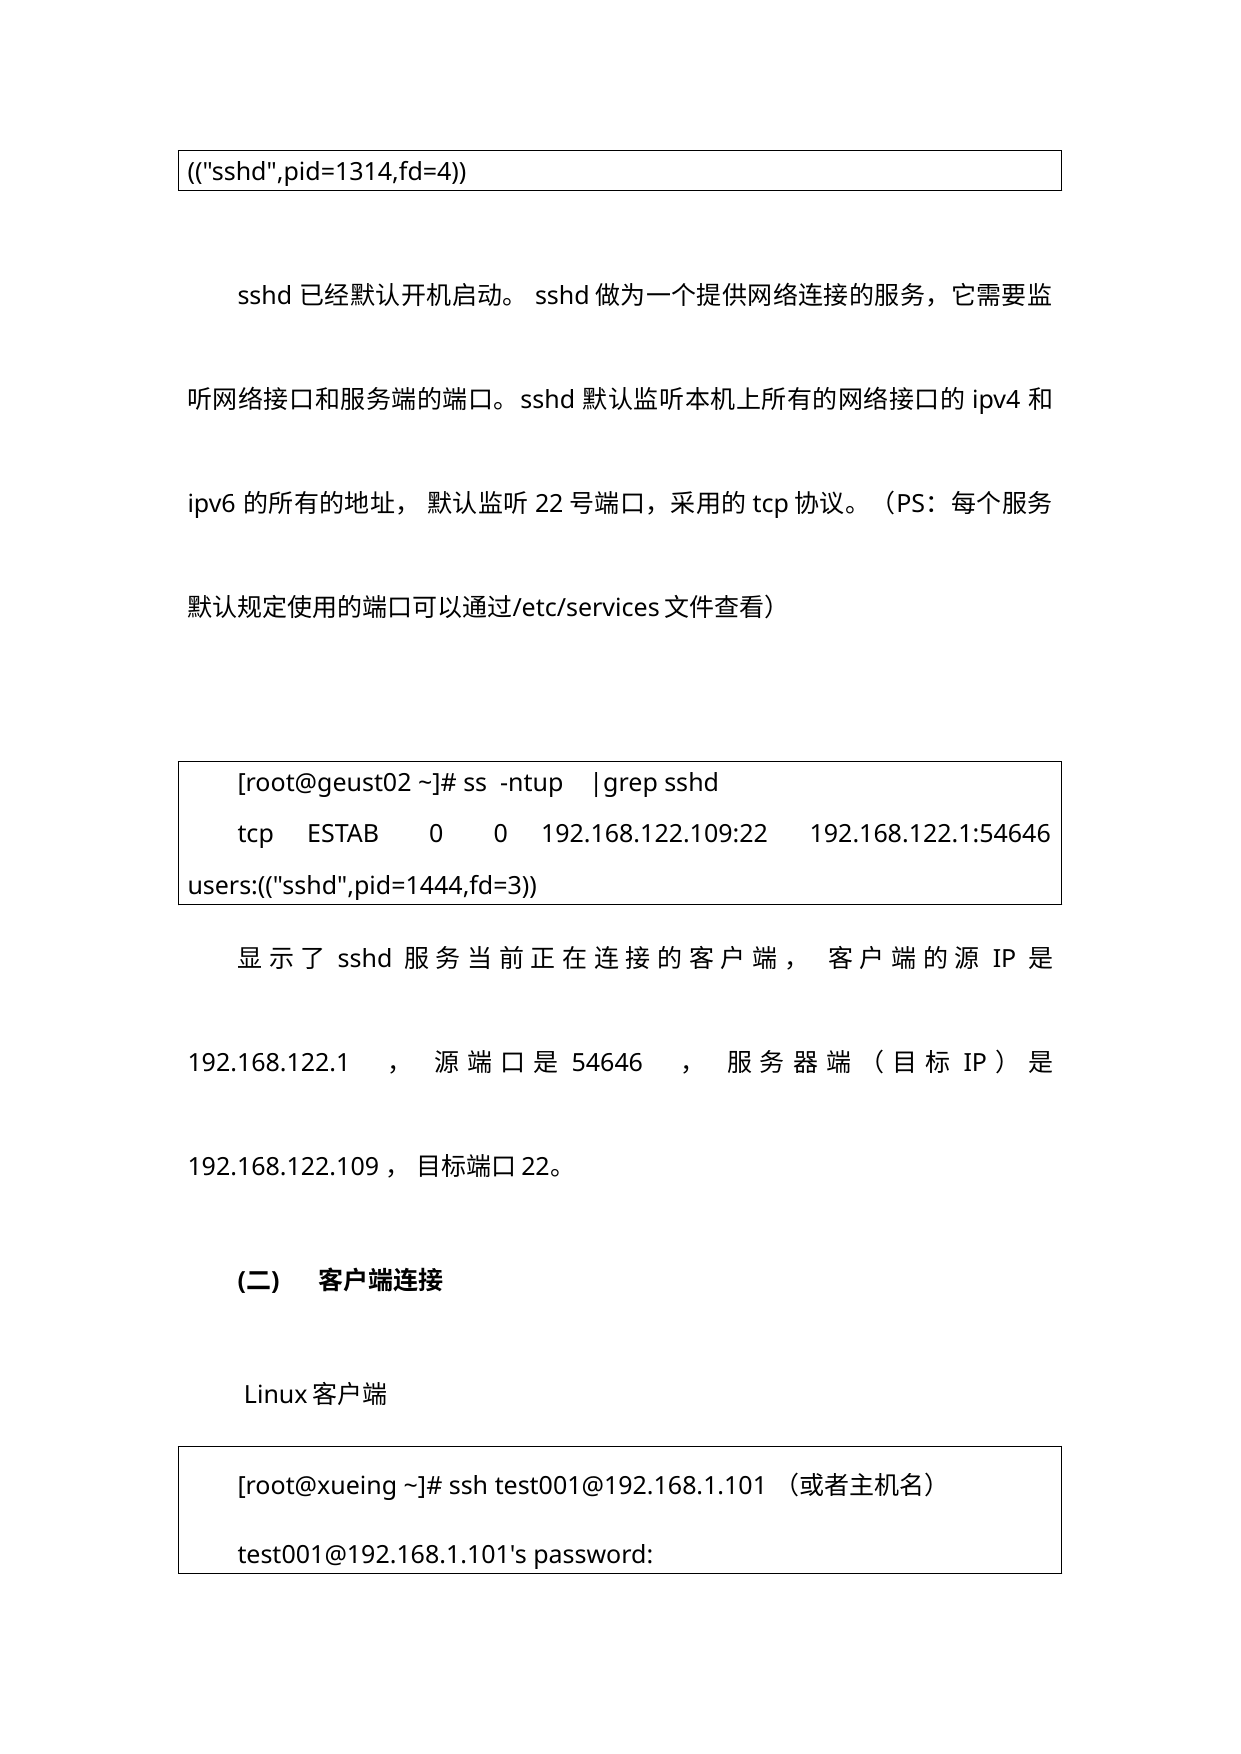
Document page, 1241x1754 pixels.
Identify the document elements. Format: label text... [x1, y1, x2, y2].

text test001@192.168.1.101's password: [179, 1533, 1061, 1573]
text Linux客户端 [187, 1358, 1053, 1428]
text sshd 已经默认开机启动。 sshd做为一个提供网络连接的服务，它需要监听网络接口和服务端的端口。sshd 默认监听本机上所有的网络接口的ipv4 和 ipv6 的所有的地址， 默认监听22号端口，采用的tcp协议。（PS：每个服务默认规定使用的端口可以通过/etc/services文件查看） [187, 259, 1053, 640]
text tcp ESTAB 0 0 192.168.122.109:22 192.168.122.1:54646 users:(("sshd",pid=1444,fd=3)) [179, 813, 1061, 904]
text [root@xueing ~]# ssh test001@192.168.1.101 （或者主机名） [179, 1447, 1061, 1518]
text [root@geust02 ~]# ss -ntup |grep sshd [179, 762, 1061, 799]
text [179, 151, 1061, 190]
text 显示了sshd服务当前正在连接的客户端， 客户端的源IP是 192.168.122.1 ， 源端口是54646 ， 服务器端（目标IP）是192.168.122.109 ， 目标端口22。 [187, 922, 1053, 1199]
subtitle 客户端连接 [187, 1244, 1053, 1313]
